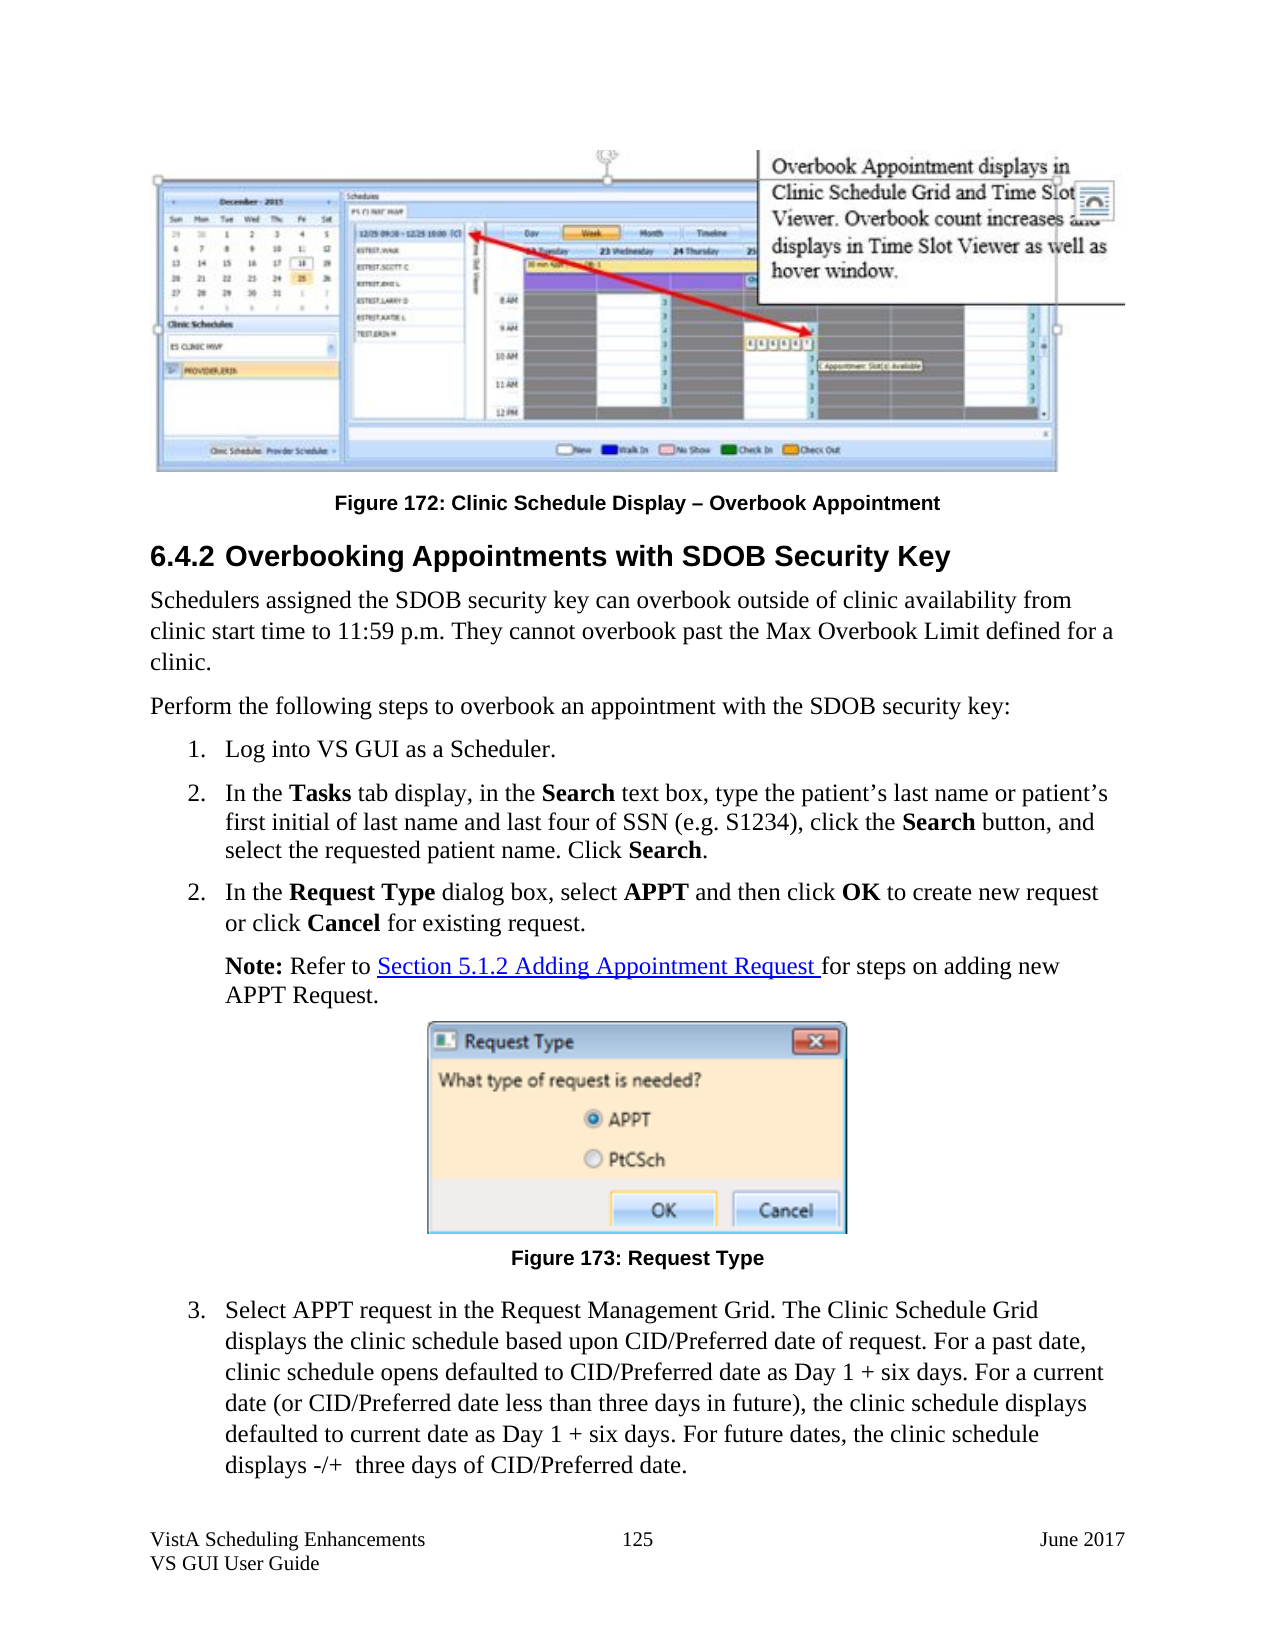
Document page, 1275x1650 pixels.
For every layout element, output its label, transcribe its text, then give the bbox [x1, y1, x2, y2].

list In the Request Type dialog box, select APPT and then click OK to create new request or click Cancel for existing request. [187, 877, 1125, 937]
text Figure 172: Clinic Schedule Display – Overbook Appointment [150, 490, 1125, 514]
picture [427, 1021, 848, 1234]
text Note: Refer to Section 5.1.2 Adding Appointment Request for steps on adding new APPT Request. [225, 951, 1125, 1009]
text Figure 173: Request Type [150, 1246, 1125, 1270]
list Log into VS GUI as a Scheduler. [187, 734, 1125, 763]
text Schedulers assigned the SDOB security key can overbook outside of clinic availability from clinic start time to 11:59 p.m. They cannot overbook past the Max Overbook Limit defined for a clinic. [150, 585, 1125, 676]
text Perform the following steps to overbook an appointment with the SDOB security key: [150, 691, 1125, 720]
subtitle Overbooking Appointments with SDOB Security Key [150, 539, 1125, 573]
picture [150, 150, 1125, 472]
list In the Tasks tab display, in the Search text box, type the patient’s last name or patient’s first initial of last name and last four of SSN (e.g. S1234), click the Search button, and select the requested patient name. Click Search. [187, 778, 1125, 864]
list Select APPT request in the Request Management Grid. The Clinic Schedule Grid displays the clinic schedule based upon CID/Preferred date of request. For a past date, clinic schedule opens defaulted to CID/Preferred date as Day 1 + six days. For a current date (or CID/Preferred date less than three days in future), the clinic schedule displays defaulted to current date as Day 1 + six days. For future dates, the clinic schedule displays -/+ three days of CID/Preferred date. [187, 1295, 1125, 1479]
